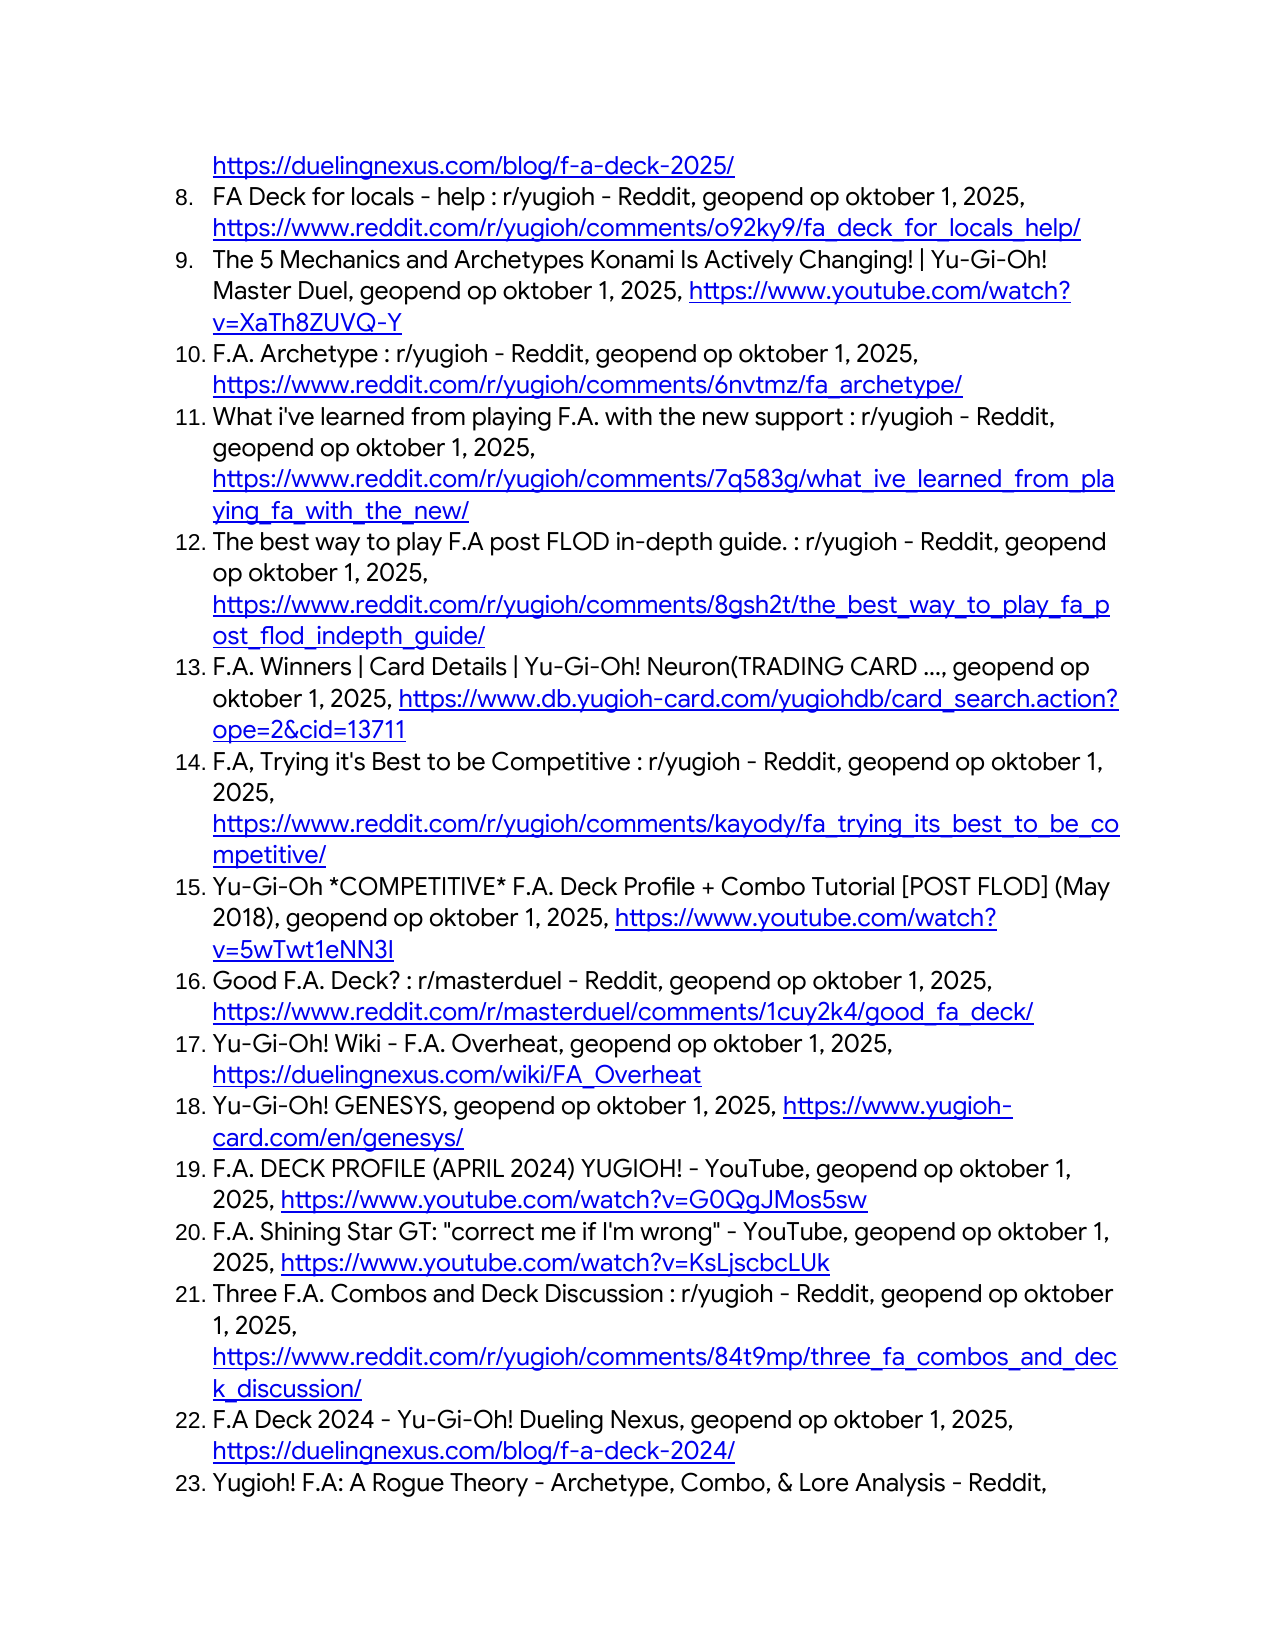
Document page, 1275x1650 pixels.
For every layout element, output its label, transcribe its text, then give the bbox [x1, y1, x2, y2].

list Yu-Gi-Oh! Wiki - F.A. Overheat, geopend op oktober 1, 2025, https://duelingnexus.com/wiki/FA_Overheat [175, 1028, 1125, 1091]
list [175, 150, 1125, 181]
list The best way to play F.A post FLOD in-depth guide. : r/yugioh - Reddit, geopend op oktober 1, 2025, https://www.reddit.com/r/yugioh/comments/8gsh2t/the_best_way_to_play_fa_post_flod_indepth_guide/ [175, 526, 1125, 652]
list F.A, Trying it's Best to be Competitive : r/yugioh - Reddit, geopend op oktober 1, 2025, https://www.reddit.com/r/yugioh/comments/kayody/fa_trying_its_best_to_be_competitive/ [175, 746, 1125, 871]
list F.A. Winners | Card Details | Yu-Gi-Oh! Neuron(TRADING CARD ..., geopend op oktober 1, 2025, https://www.db.yugioh-card.com/yugiohdb/card_search.action?ope=2&cid=13711 [175, 652, 1125, 746]
list F.A. Archetype : r/yugioh - Reddit, geopend op oktober 1, 2025, https://www.reddit.com/r/yugioh/comments/6nvtmz/fa_archetype/ [175, 338, 1125, 401]
list Yu-Gi-Oh *COMPETITIVE* F.A. Deck Profile + Combo Tutorial [POST FLOD] (May 2018), geopend op oktober 1, 2025, https://www.youtube.com/watch?v=5wTwt1eNN3I [175, 871, 1125, 965]
list F.A Deck 2024 - Yu-Gi-Oh! Dueling Nexus, geopend op oktober 1, 2025, https://duelingnexus.com/blog/f-a-deck-2024/ [175, 1404, 1125, 1467]
list Good F.A. Deck? : r/masterduel - Reddit, geopend op oktober 1, 2025, https://www.reddit.com/r/masterduel/comments/1cuy2k4/good_fa_deck/ [175, 965, 1125, 1028]
list What i've learned from playing F.A. with the new support : r/yugioh - Reddit, geopend op oktober 1, 2025, https://www.reddit.com/r/yugioh/comments/7q583g/what_ive_learned_from_playing_fa_with_the_new/ [175, 401, 1125, 526]
list The 5 Mechanics and Archetypes Konami Is Actively Changing! | Yu-Gi-Oh! Master Duel, geopend op oktober 1, 2025, https://www.youtube.com/watch?v=XaTh8ZUVQ-Y [175, 244, 1125, 338]
list FA Deck for locals - help : r/yugioh - Reddit, geopend op oktober 1, 2025, https://www.reddit.com/r/yugioh/comments/o92ky9/fa_deck_for_locals_help/ [175, 181, 1125, 244]
list F.A. Shining Star GT: "correct me if I'm wrong" - YouTube, geopend op oktober 1, 2025, https://www.youtube.com/watch?v=KsLjscbcLUk [175, 1216, 1125, 1279]
list F.A. DECK PROFILE (APRIL 2024) YUGIOH! - YouTube, geopend op oktober 1, 2025, https://www.youtube.com/watch?v=G0QgJMos5sw [175, 1153, 1125, 1216]
list Yu-Gi-Oh! GENESYS, geopend op oktober 1, 2025, https://www.yugioh-card.com/en/genesys/ [175, 1091, 1125, 1153]
list Three F.A. Combos and Deck Discussion : r/yugioh - Reddit, geopend op oktober 1, 2025, https://www.reddit.com/r/yugioh/comments/84t9mp/three_fa_combos_and_deck_discussion/ [175, 1279, 1125, 1404]
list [175, 1467, 1125, 1498]
